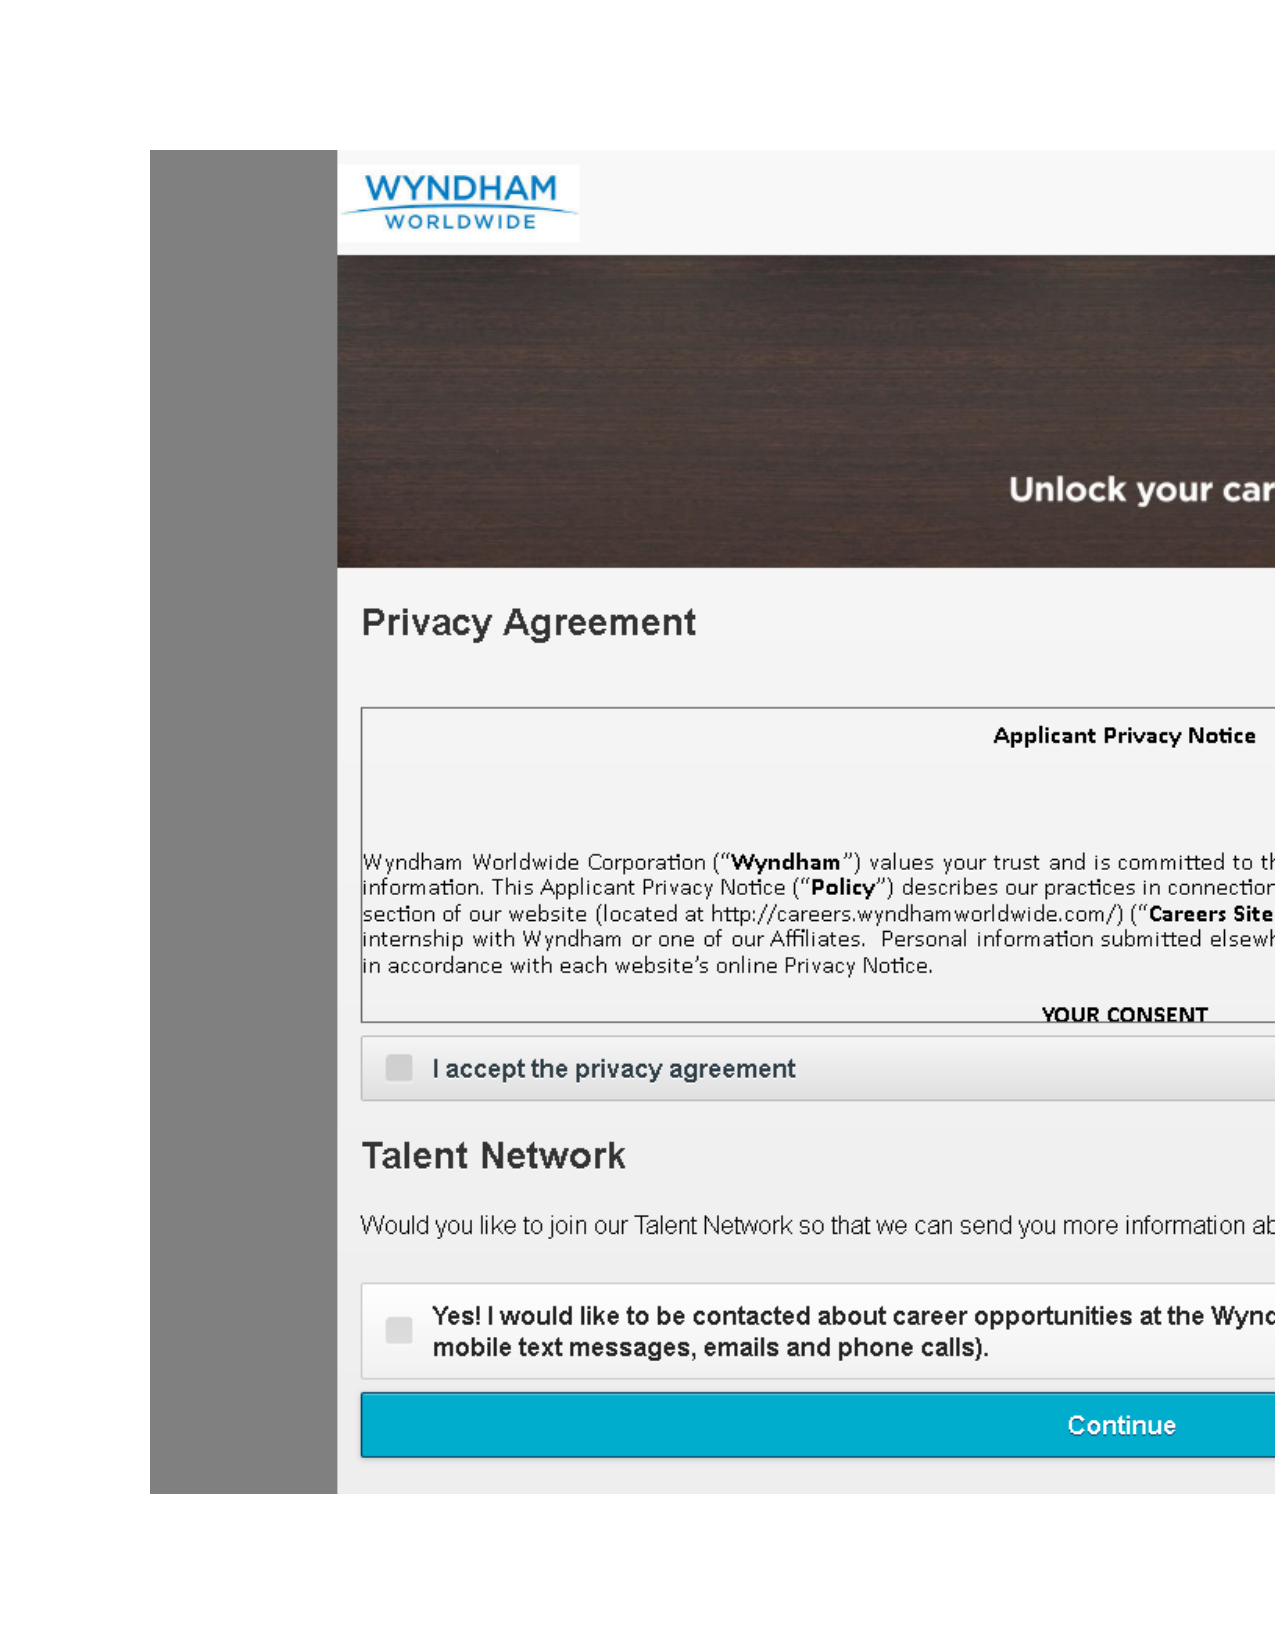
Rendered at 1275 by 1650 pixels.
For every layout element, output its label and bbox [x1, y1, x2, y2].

picture [150, 150, 1275, 1494]
